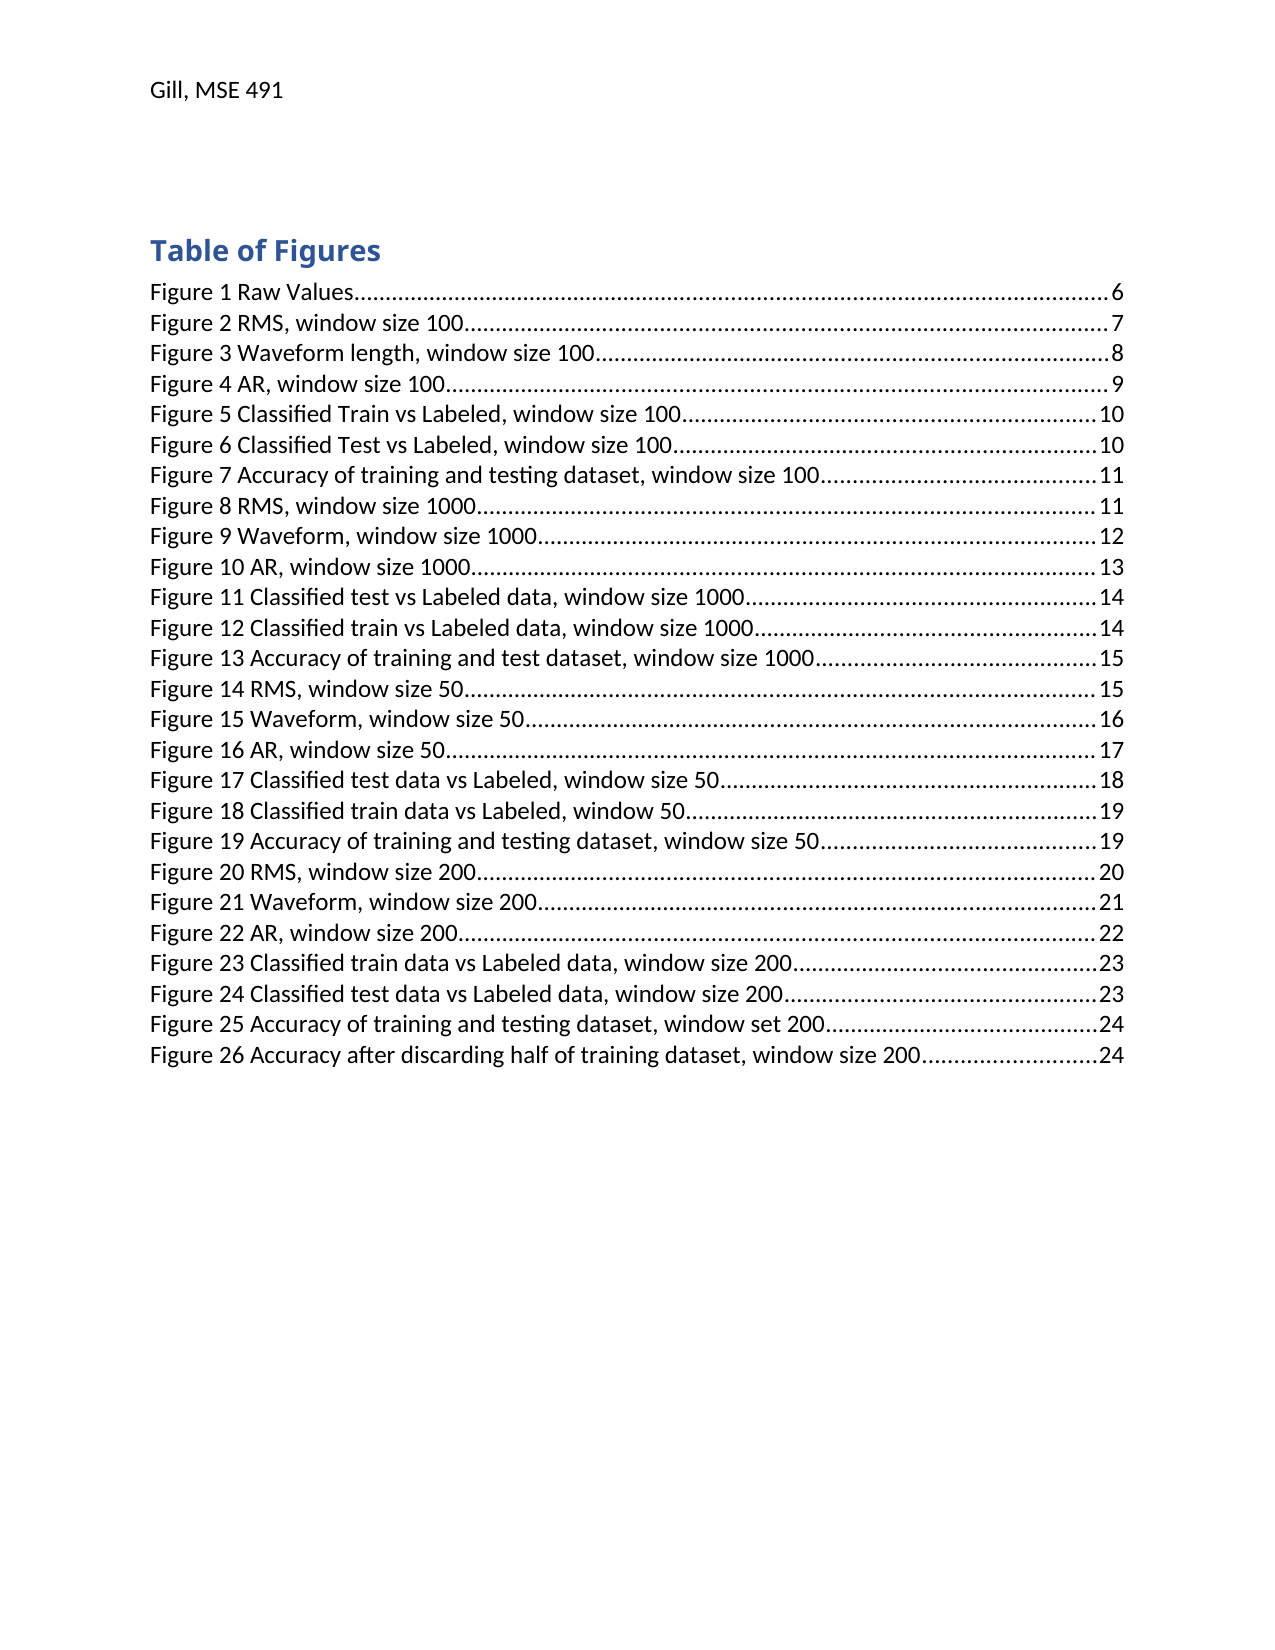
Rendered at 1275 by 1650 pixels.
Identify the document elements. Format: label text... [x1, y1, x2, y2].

text Figure 15 Waveform, window size 50 16 [150, 703, 1125, 734]
text Figure 3 Waveform length, window size 100 8 [150, 337, 1125, 368]
text Figure 13 Accuracy of training and test dataset, window size 1000 15 [150, 642, 1125, 673]
text Figure 20 RMS, window size 200 20 [150, 856, 1125, 887]
text Figure 1 Raw Values 6 [150, 276, 1125, 307]
text Figure 6 Classified Test vs Labeled, window size 100 10 [150, 429, 1125, 459]
subtitle Table of Figures [150, 231, 1125, 270]
text Figure 4 AR, window size 100 9 [150, 368, 1125, 398]
text Figure 24 Classified test data vs Labeled data, window size 200 23 [150, 978, 1125, 1009]
text Figure 26 Accuracy after discarding half of training dataset, window size 200 24 [150, 1039, 1125, 1070]
text Figure 16 AR, window size 50 17 [150, 734, 1125, 764]
text Figure 11 Classified test vs Labeled data, window size 1000 14 [150, 581, 1125, 612]
text Figure 18 Classified train data vs Labeled, window 50 19 [150, 795, 1125, 826]
text Figure 22 AR, window size 200 22 [150, 917, 1125, 948]
text Figure 17 Classified test data vs Labeled, window size 50 18 [150, 764, 1125, 795]
text Figure 7 Accuracy of training and testing dataset, window size 100 11 [150, 459, 1125, 490]
text Figure 10 AR, window size 1000 13 [150, 551, 1125, 581]
text Figure 8 RMS, window size 1000 11 [150, 490, 1125, 520]
text Figure 5 Classified Train vs Labeled, window size 100 10 [150, 398, 1125, 429]
text Figure 2 RMS, window size 100 7 [150, 307, 1125, 337]
text Figure 12 Classified train vs Labeled data, window size 1000 14 [150, 612, 1125, 642]
text Figure 19 Accuracy of training and testing dataset, window size 50 19 [150, 826, 1125, 856]
text Figure 23 Classified train data vs Labeled data, window size 200 23 [150, 948, 1125, 978]
text Figure 21 Waveform, window size 200 21 [150, 887, 1125, 917]
text Figure 25 Accuracy of training and testing dataset, window set 200 24 [150, 1009, 1125, 1039]
text Figure 14 RMS, window size 50 15 [150, 673, 1125, 703]
text Figure 9 Waveform, window size 1000 12 [150, 520, 1125, 551]
